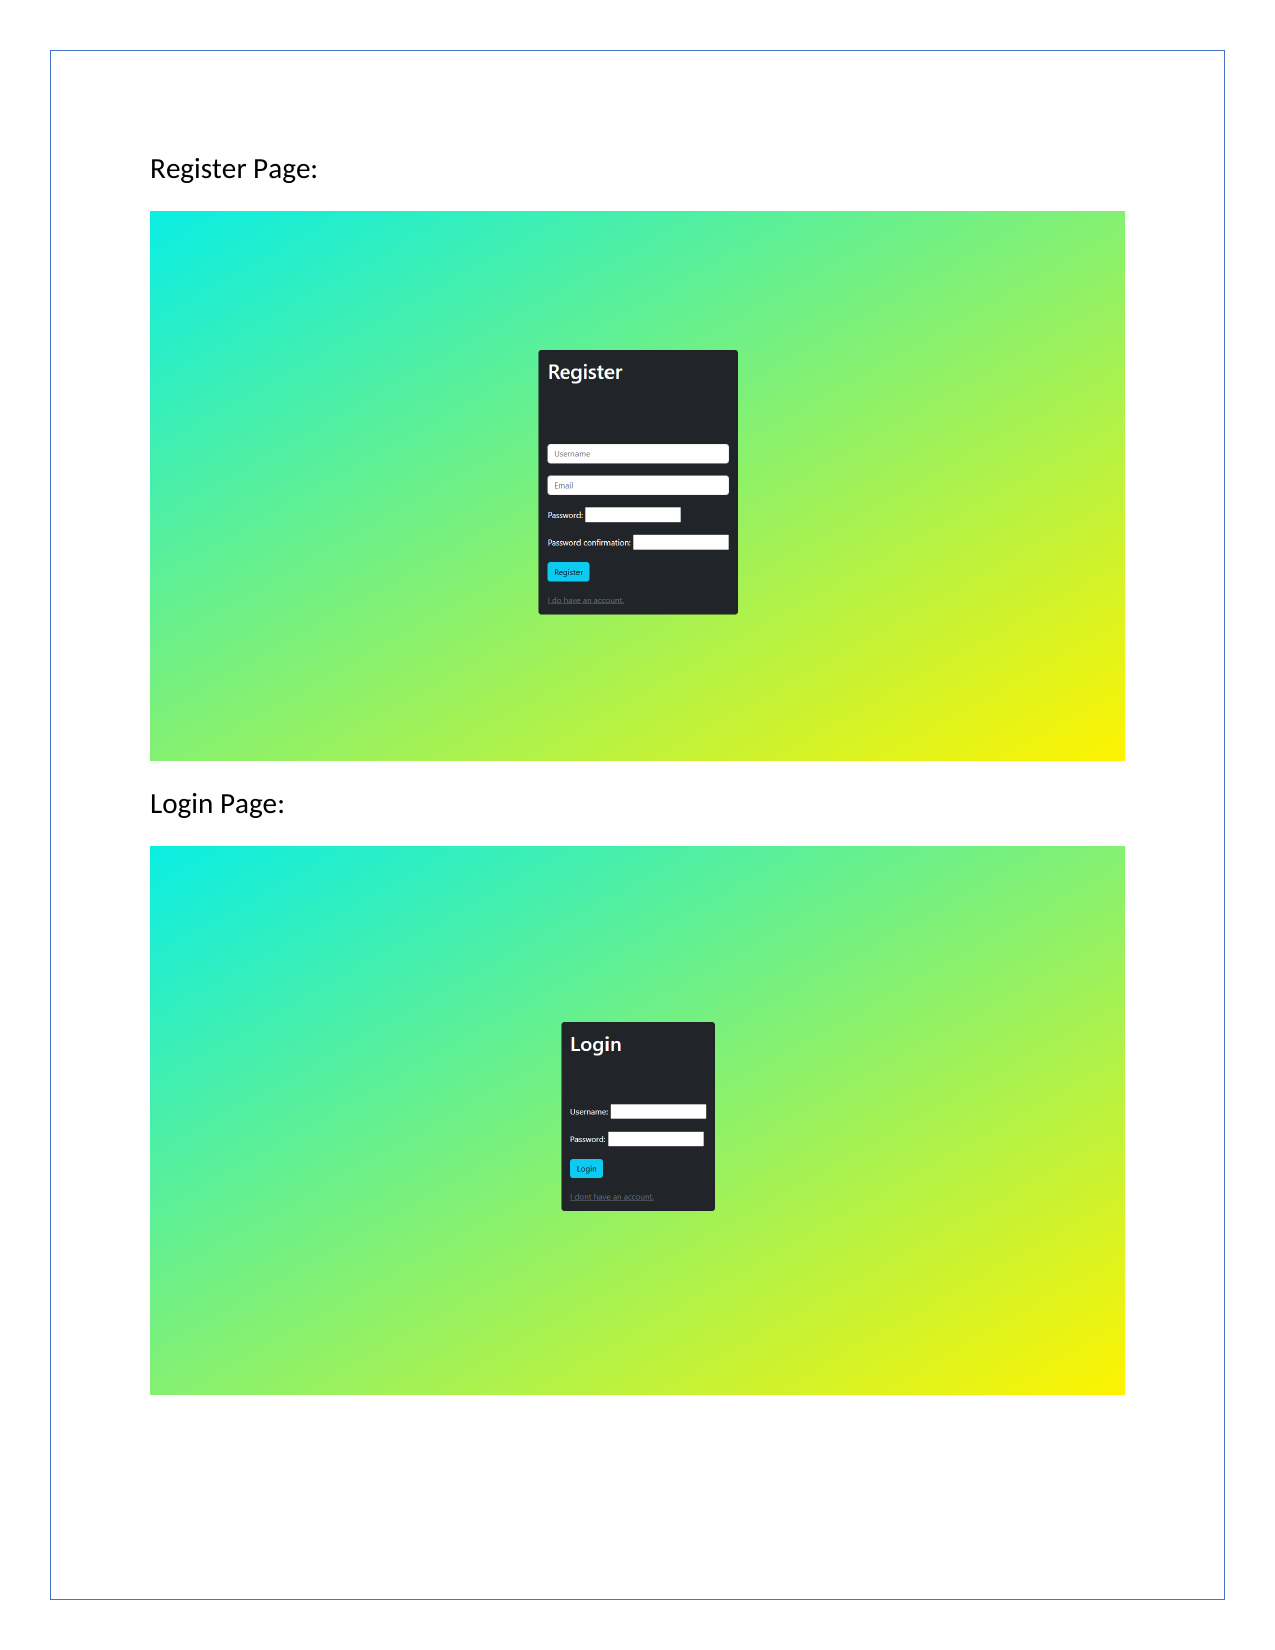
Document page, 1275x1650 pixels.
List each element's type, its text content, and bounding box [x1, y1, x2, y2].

text Login Page: [150, 785, 1125, 820]
text Register Page: [150, 150, 1125, 186]
picture [150, 846, 1125, 1395]
picture [150, 211, 1125, 761]
